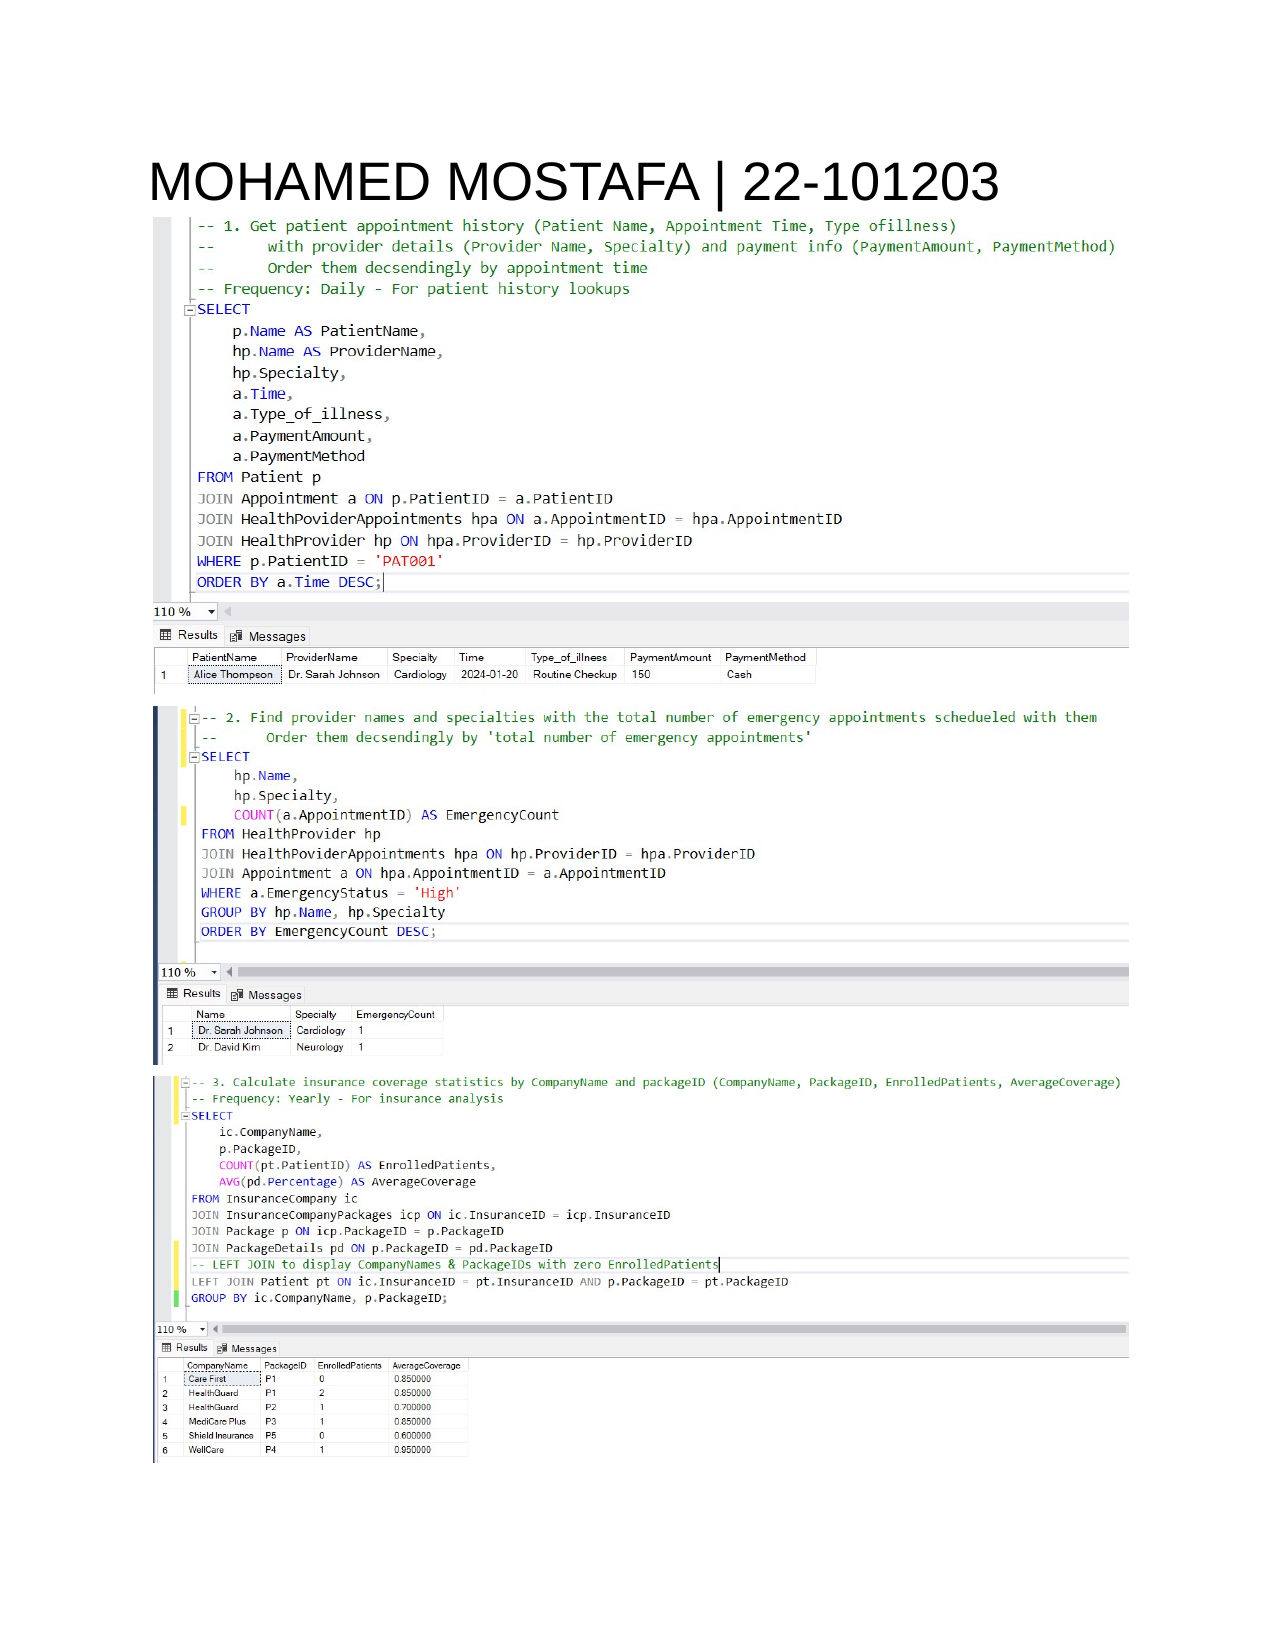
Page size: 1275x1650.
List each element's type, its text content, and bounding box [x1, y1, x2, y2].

picture [153, 706, 1129, 1065]
subtitle MOHAMED MOSTAFA | 22-101203 [148, 150, 1125, 212]
picture [153, 1076, 1129, 1463]
picture [153, 217, 1129, 694]
